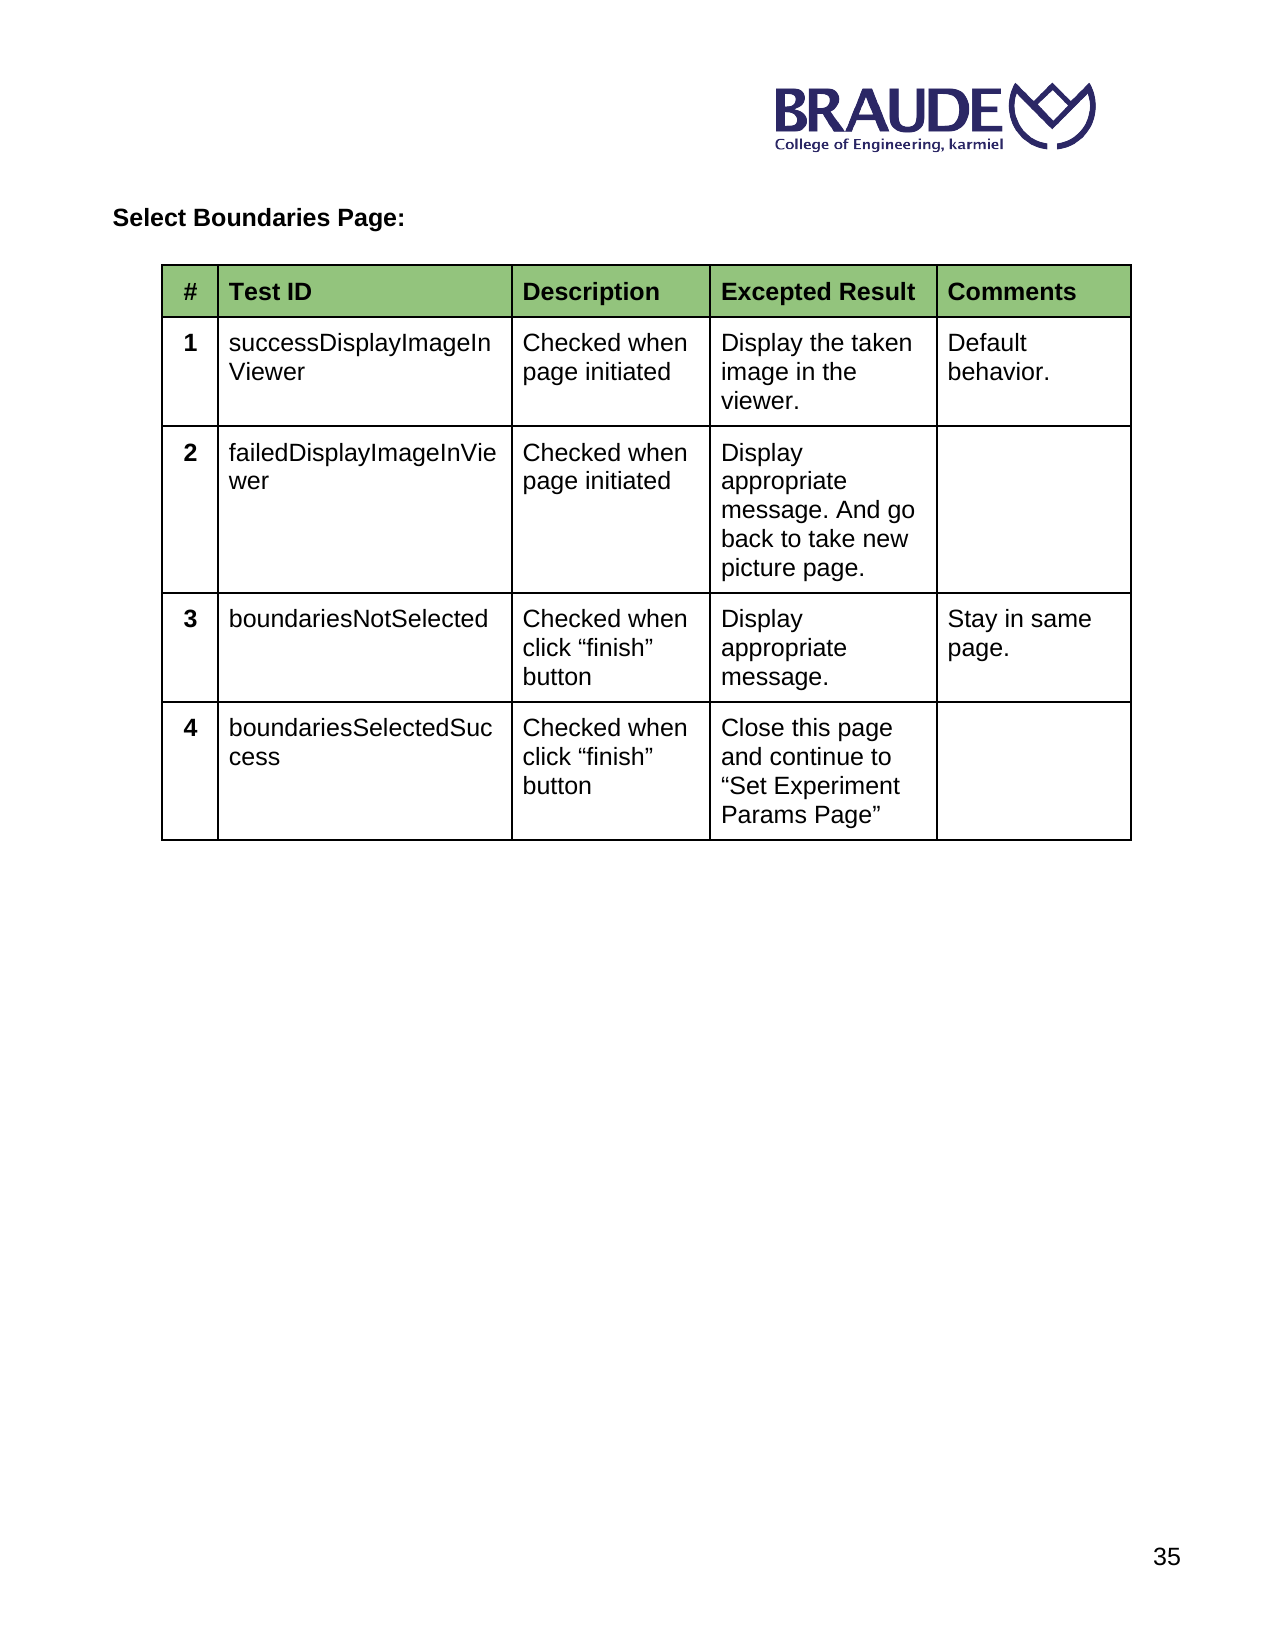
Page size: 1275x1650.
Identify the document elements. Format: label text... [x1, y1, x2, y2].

table_cell 4 [163, 703, 217, 839]
table_cell boundariesNotSelected [219, 594, 511, 701]
table_cell Display appropriate message. [711, 594, 936, 701]
table_cell [938, 703, 1130, 839]
table_cell 1 [163, 318, 217, 425]
table_cell successDisplayImageInViewer [219, 318, 511, 425]
table_cell Checked when click “finish” button [513, 594, 709, 701]
table_header # [163, 266, 217, 316]
table_cell Checked when click “finish” button [513, 703, 709, 839]
table_cell Stay in same page. [938, 594, 1130, 701]
table_header Test ID [219, 266, 511, 316]
table_cell Display the taken image in the viewer. [711, 318, 936, 425]
picture [757, 75, 1106, 157]
table_cell Close this page and continue to “Set Experiment Params Page” [711, 703, 936, 839]
table_cell boundariesSelectedSuccess [219, 703, 511, 839]
table_cell 2 [163, 427, 217, 592]
table_cell Display appropriate message. And go back to take new picture page. [711, 427, 936, 592]
table_header Excepted Result [711, 266, 936, 316]
text Select Boundaries Page: [112, 202, 1181, 231]
table_cell Checked when page initiated [513, 427, 709, 592]
table_cell Checked when page initiated [513, 318, 709, 425]
table_header Comments [938, 266, 1130, 316]
table_cell failedDisplayImageInViewer [219, 427, 511, 592]
table_cell 3 [163, 594, 217, 701]
table_cell [938, 427, 1130, 592]
table_cell Default behavior. [938, 318, 1130, 425]
table_header Description [513, 266, 709, 316]
